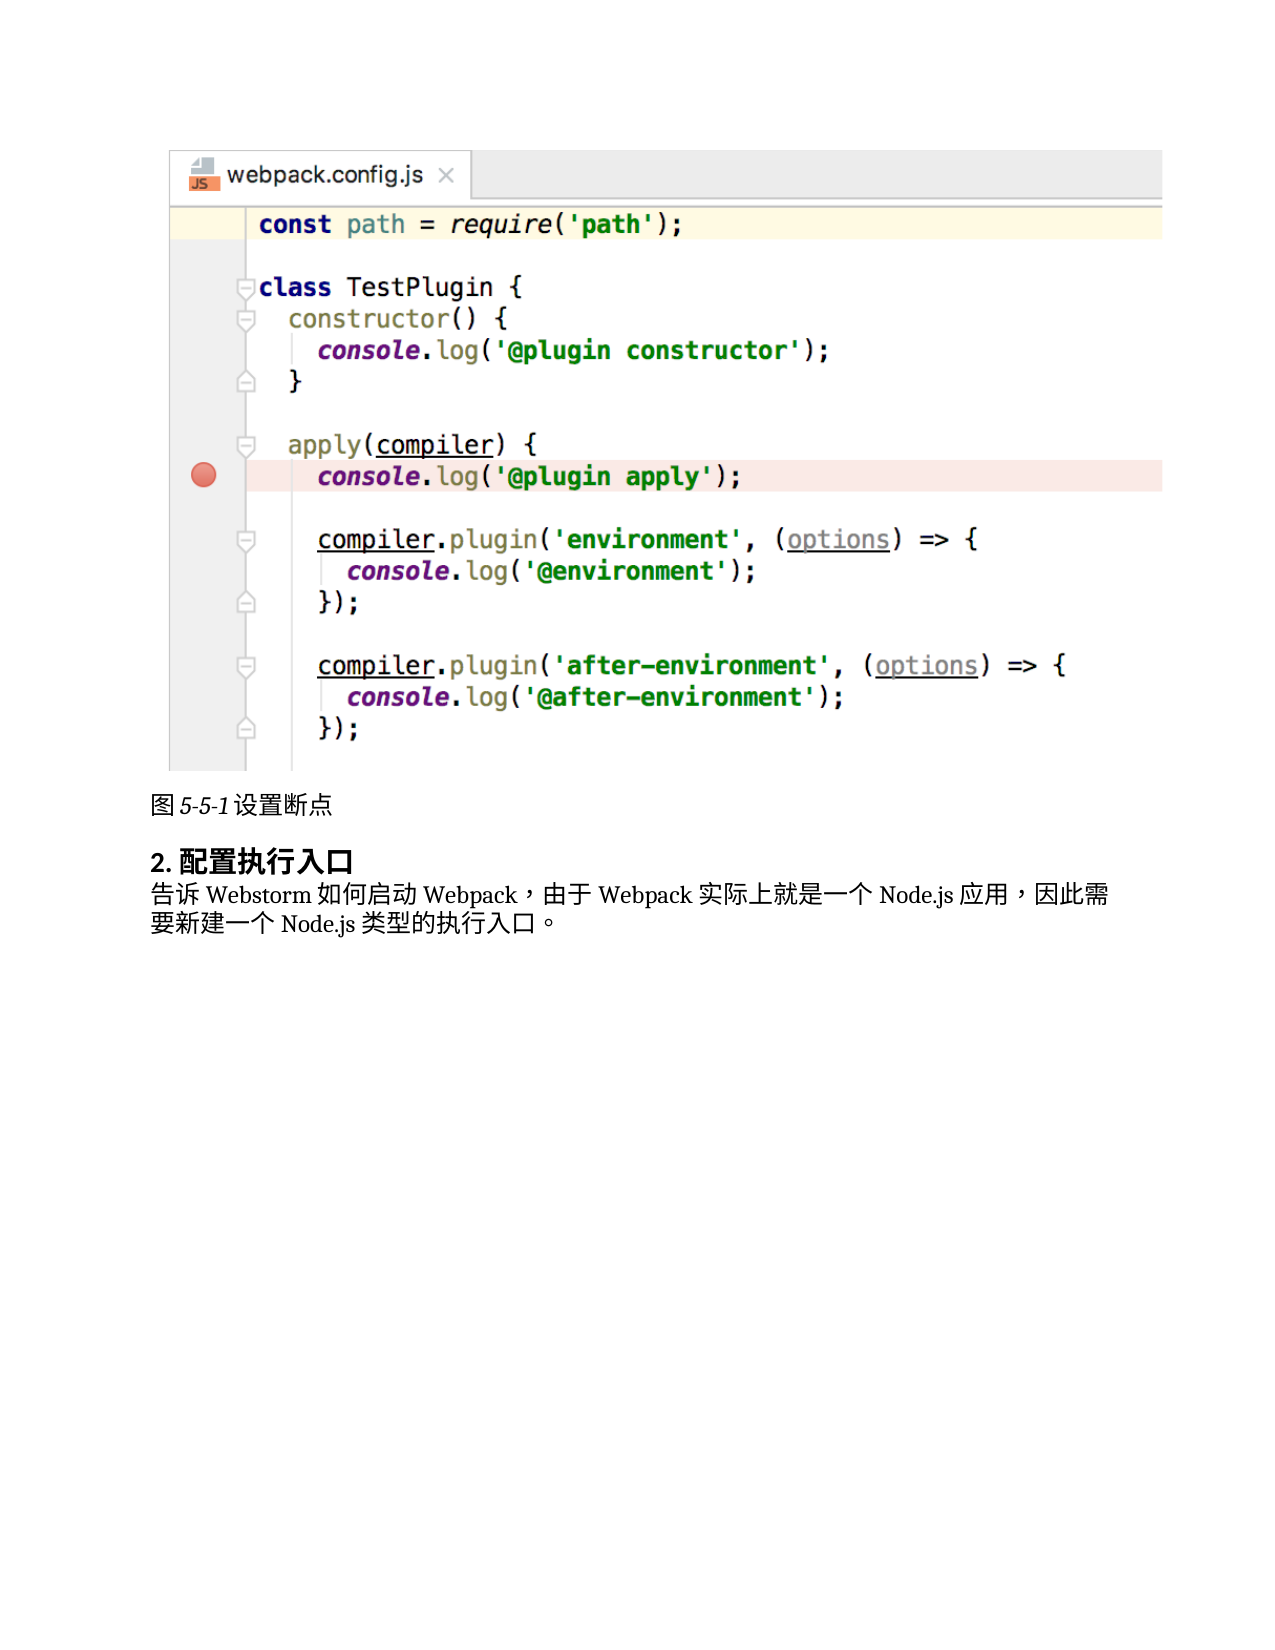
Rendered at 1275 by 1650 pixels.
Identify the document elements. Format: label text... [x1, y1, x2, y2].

picture [168, 150, 1163, 771]
text 图5-5-1 设置断点 [150, 792, 1125, 820]
text 告诉 Webstorm 如何启动 Webpack，由于 Webpack 实际上就是一个 Node.js 应用，因此需要新建一个 Node.js 类型的执行入口。 [150, 881, 1125, 938]
subtitle 2. 配置执行入口 [150, 841, 1125, 881]
